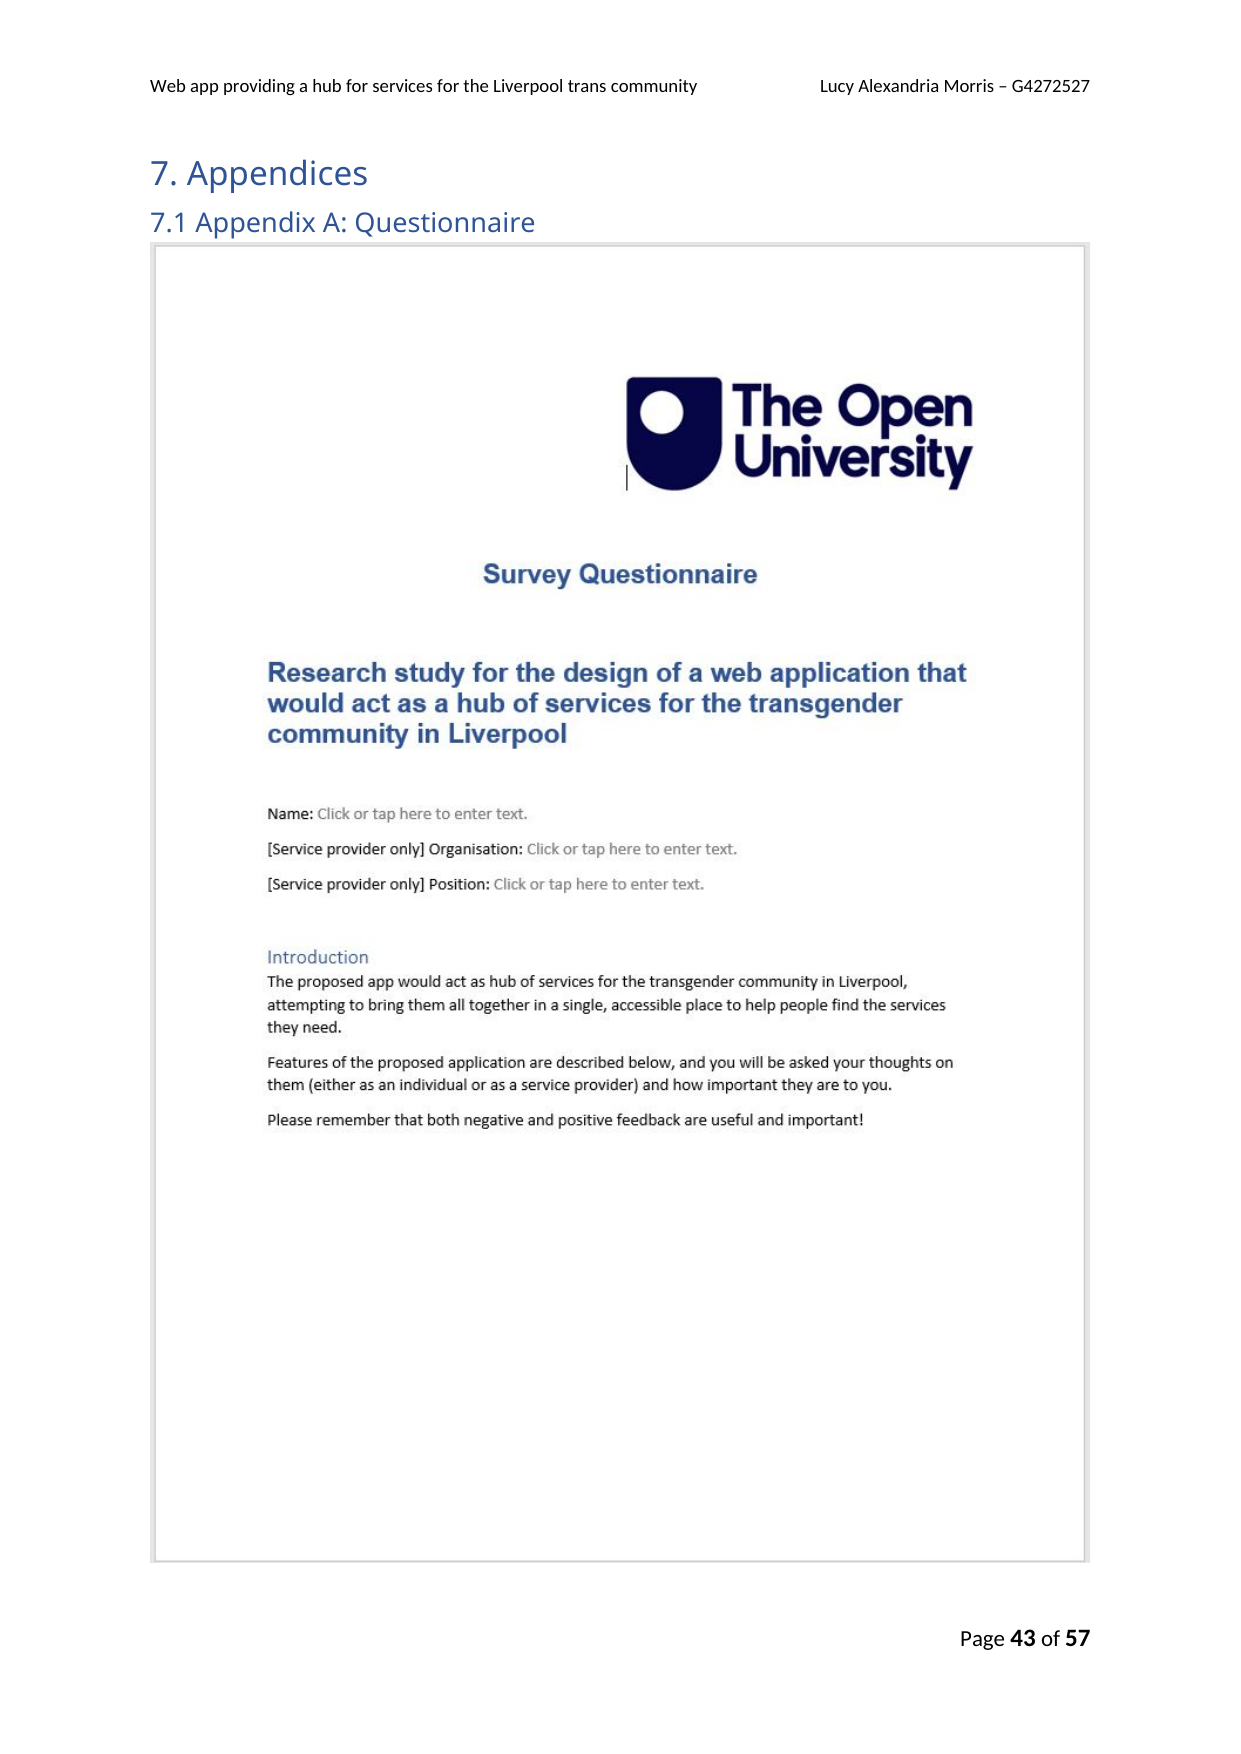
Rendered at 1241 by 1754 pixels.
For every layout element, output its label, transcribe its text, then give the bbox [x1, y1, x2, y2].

subtitle 7.1 Appendix A: Questionnaire [150, 203, 1090, 240]
picture [150, 242, 1091, 1563]
subtitle 7. Appendices [150, 150, 1090, 195]
